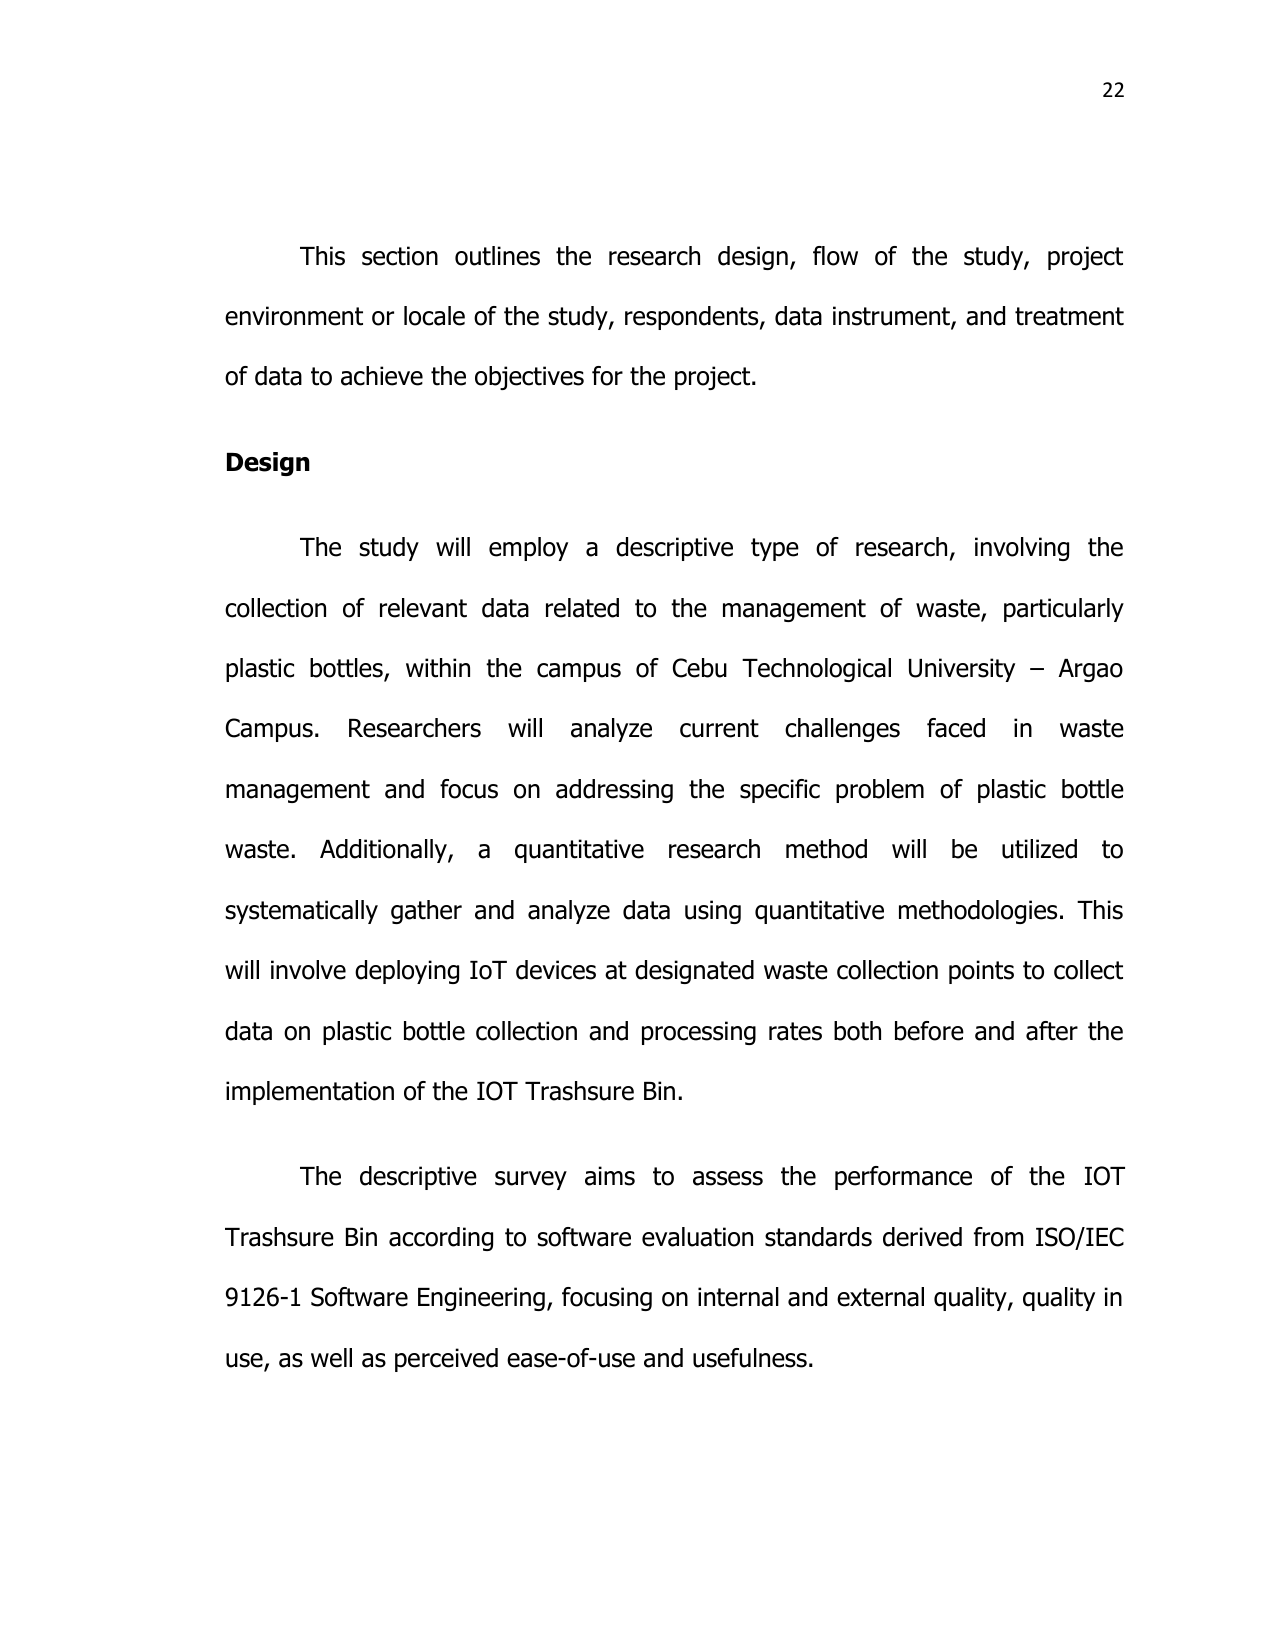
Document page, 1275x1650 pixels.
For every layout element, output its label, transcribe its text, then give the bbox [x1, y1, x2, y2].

text The study will employ a descriptive type of research, involving the collection of relevant data related to the management of waste, particularly plastic bottles, within the campus of Cebu Technological University – Argao Campus. Researchers will analyze current challenges faced in waste management and focus on addressing the specific problem of plastic bottle waste. Additionally, a quantitative research method will be utilized to systematically gather and analyze data using quantitative methodologies. This will involve deploying IoT devices at designated waste collection points to collect data on plastic bottle collection and processing rates both before and after the implementation of the IOT Trashsure Bin. [225, 532, 1125, 1106]
text The descriptive survey aims to assess the performance of the IOT Trashsure Bin according to software evaluation standards derived from ISO/IEC 9126-1 Software Engineering, focusing on internal and external quality, quality in use, as well as perceived ease-of-use and usefulness. [225, 1161, 1125, 1372]
text This section outlines the research design, flow of the study, project environment or locale of the study, respondents, data instrument, and treatment of data to achieve the objectives for the project. [225, 240, 1125, 391]
text Design [225, 446, 1125, 476]
